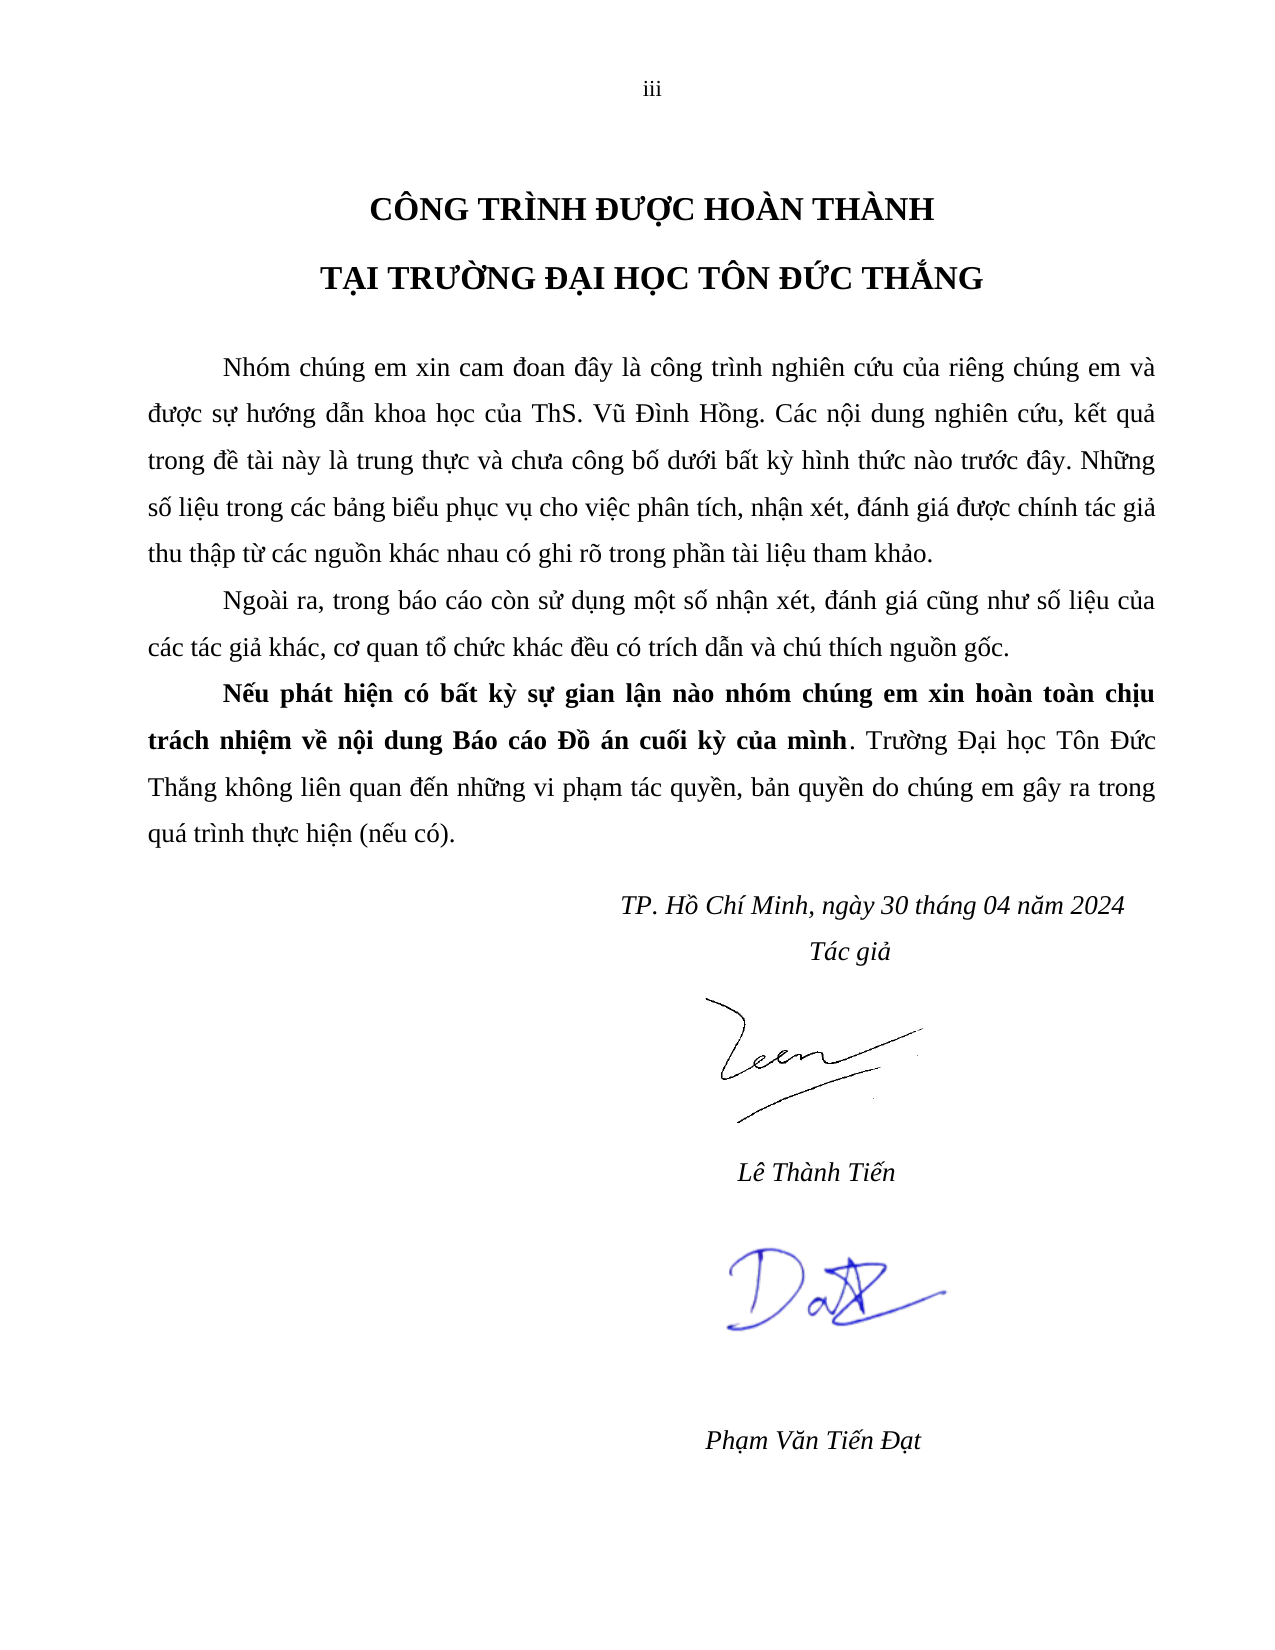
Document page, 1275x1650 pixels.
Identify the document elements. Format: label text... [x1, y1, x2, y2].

text Lê Thành Tiến [558, 1156, 1071, 1187]
text TẠI TRƯỜNG ĐẠI HỌC TÔN ĐỨC THẮNG [148, 258, 1156, 296]
picture [649, 1202, 980, 1409]
text TP. Hồ Chí Minh, ngày 30 tháng 04 năm 2024 [591, 889, 1157, 920]
text Tác giả [557, 935, 1071, 966]
text Nhóm chúng em xin cam đoan đây là công trình nghiên cứu của riêng chúng em và được sự hướng dẫn khoa học của ThS. Vũ Đình Hồng. Các nội dung nghiên cứu, kết quả trong đề tài này là trung thực và chưa công bố dưới bất kỳ hình thức nào trước đây. Những số liệu trong các bảng biểu phục vụ cho việc phân tích, nhận xét, đánh giá được chính tác giả thu thập từ các nguồn khác nhau có ghi rõ trong phần tài liệu tham khảo. [148, 351, 1157, 568]
text Ngoài ra, trong báo cáo còn sử dụng một số nhận xét, đánh giá cũng như số liệu của các tác giả khác, cơ quan tổ chức khác đều có trích dẫn và chú thích nguồn gốc. [148, 584, 1157, 662]
text Phạm Văn Tiến Đạt [558, 1424, 1071, 1456]
text Nếu phát hiện có bất kỳ sự gian lận nào nhóm chúng em xin hoàn toàn chịu trách nhiệm về nội dung Báo cáo Đồ án cuối kỳ của mình. Trường Đại học Tôn Đức Thắng không liên quan đến những vi phạm tác quyền, bản quyền do chúng em gây ra trong quá trình thực hiện (nếu có). [148, 677, 1157, 848]
text CÔNG TRÌNH ĐƯỢC HOÀN THÀNH [148, 189, 1156, 228]
picture [701, 981, 928, 1141]
